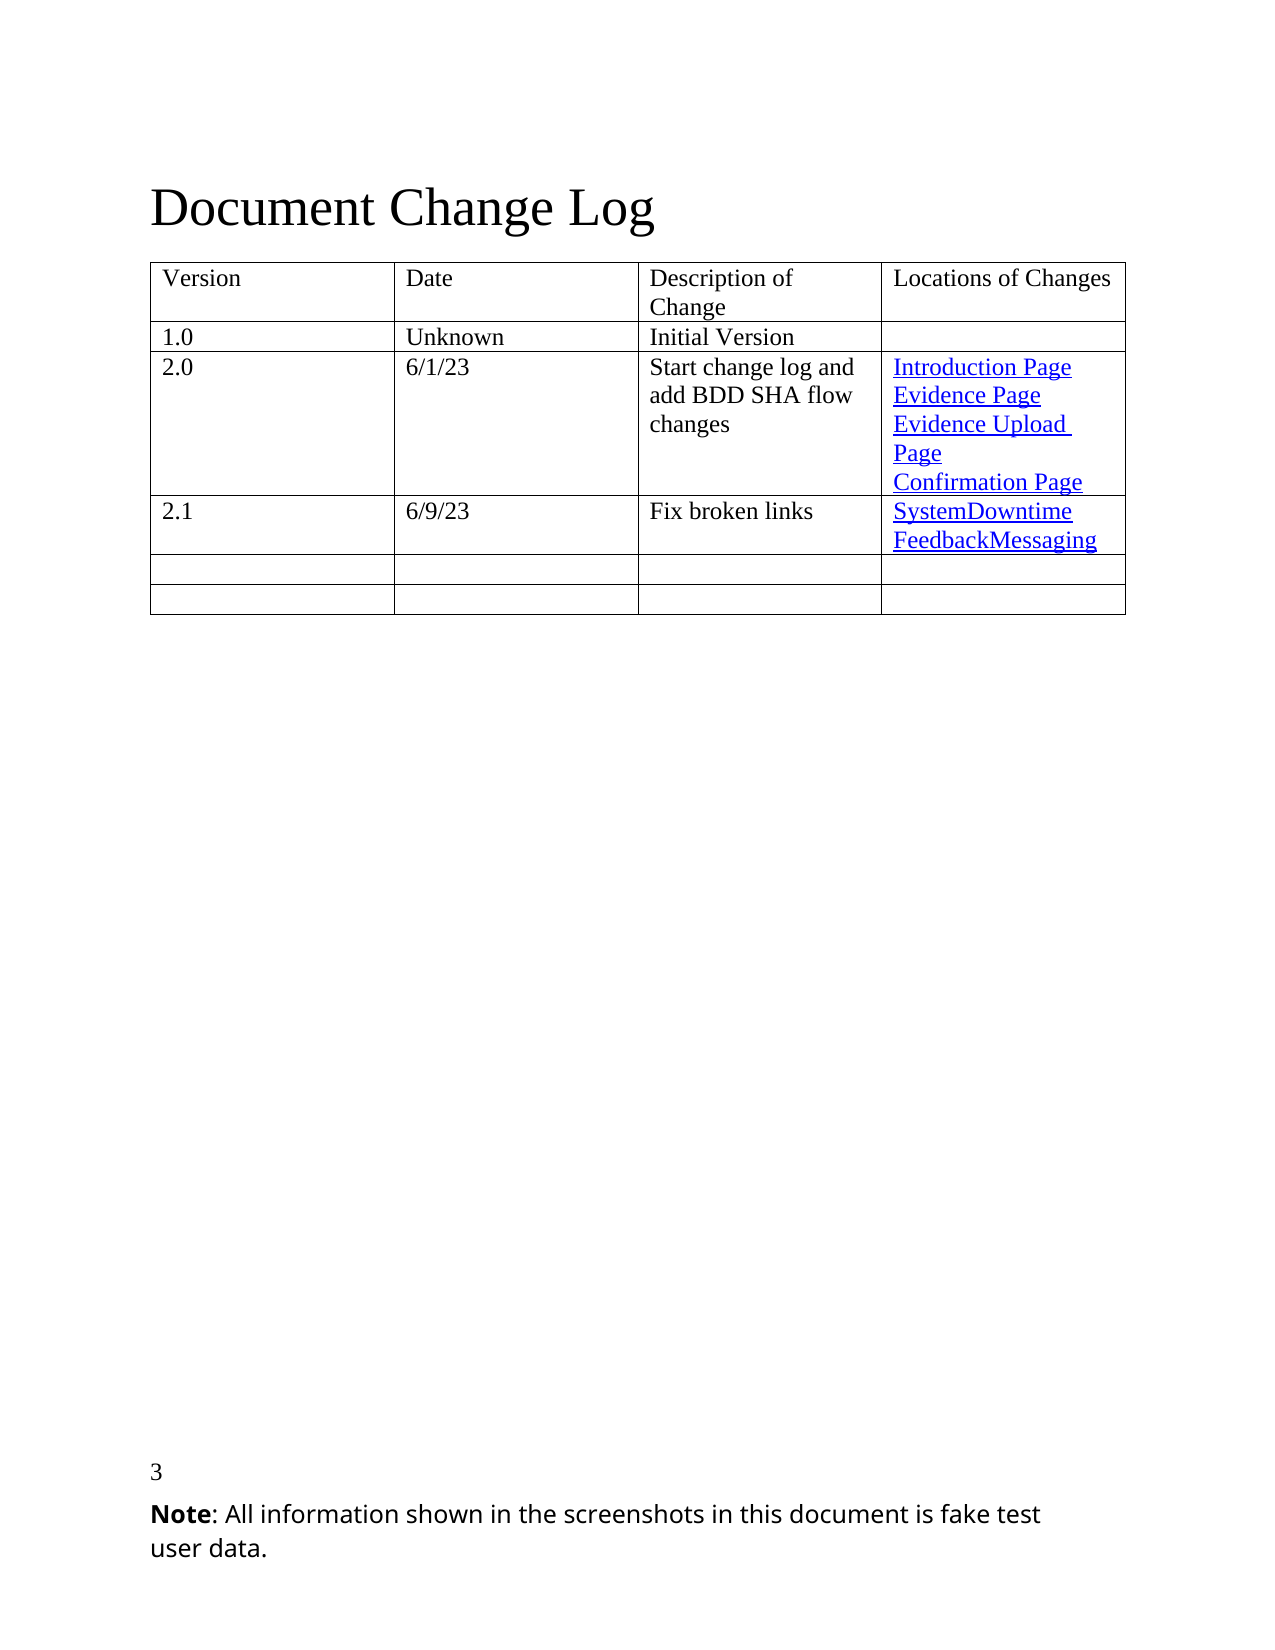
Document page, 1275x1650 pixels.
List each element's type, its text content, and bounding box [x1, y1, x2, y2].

table_cell [882, 585, 1125, 613]
table_cell Initial Version [639, 322, 881, 351]
table_cell 1.0 [151, 322, 394, 351]
table_cell [395, 555, 638, 584]
table_cell 2.1 [151, 496, 394, 554]
table_cell SystemDowntime FeedbackMessaging [882, 496, 1125, 554]
table_cell [151, 585, 394, 613]
table_cell [151, 555, 394, 584]
table_cell [639, 555, 881, 584]
table_cell Unknown [395, 322, 638, 351]
table_cell Introduction Page Evidence Page Evidence Upload Page Confirmation Page [882, 352, 1125, 495]
table_cell Fix broken links [639, 496, 881, 554]
table_cell [882, 555, 1125, 584]
table_cell 2.0 [151, 352, 394, 495]
table_cell [882, 322, 1125, 351]
table_cell [639, 585, 881, 613]
table_cell 6/9/23 [395, 496, 638, 554]
table_header Date [395, 263, 638, 321]
table_header Description of Change [639, 263, 881, 321]
table_cell Start change log and add BDD SHA flow changes [639, 352, 881, 495]
table_header Locations of Changes [882, 263, 1125, 321]
table_cell [395, 585, 638, 613]
table_header Version [151, 263, 394, 321]
subtitle Document Change Log [150, 175, 1125, 237]
table_cell 6/1/23 [395, 352, 638, 495]
